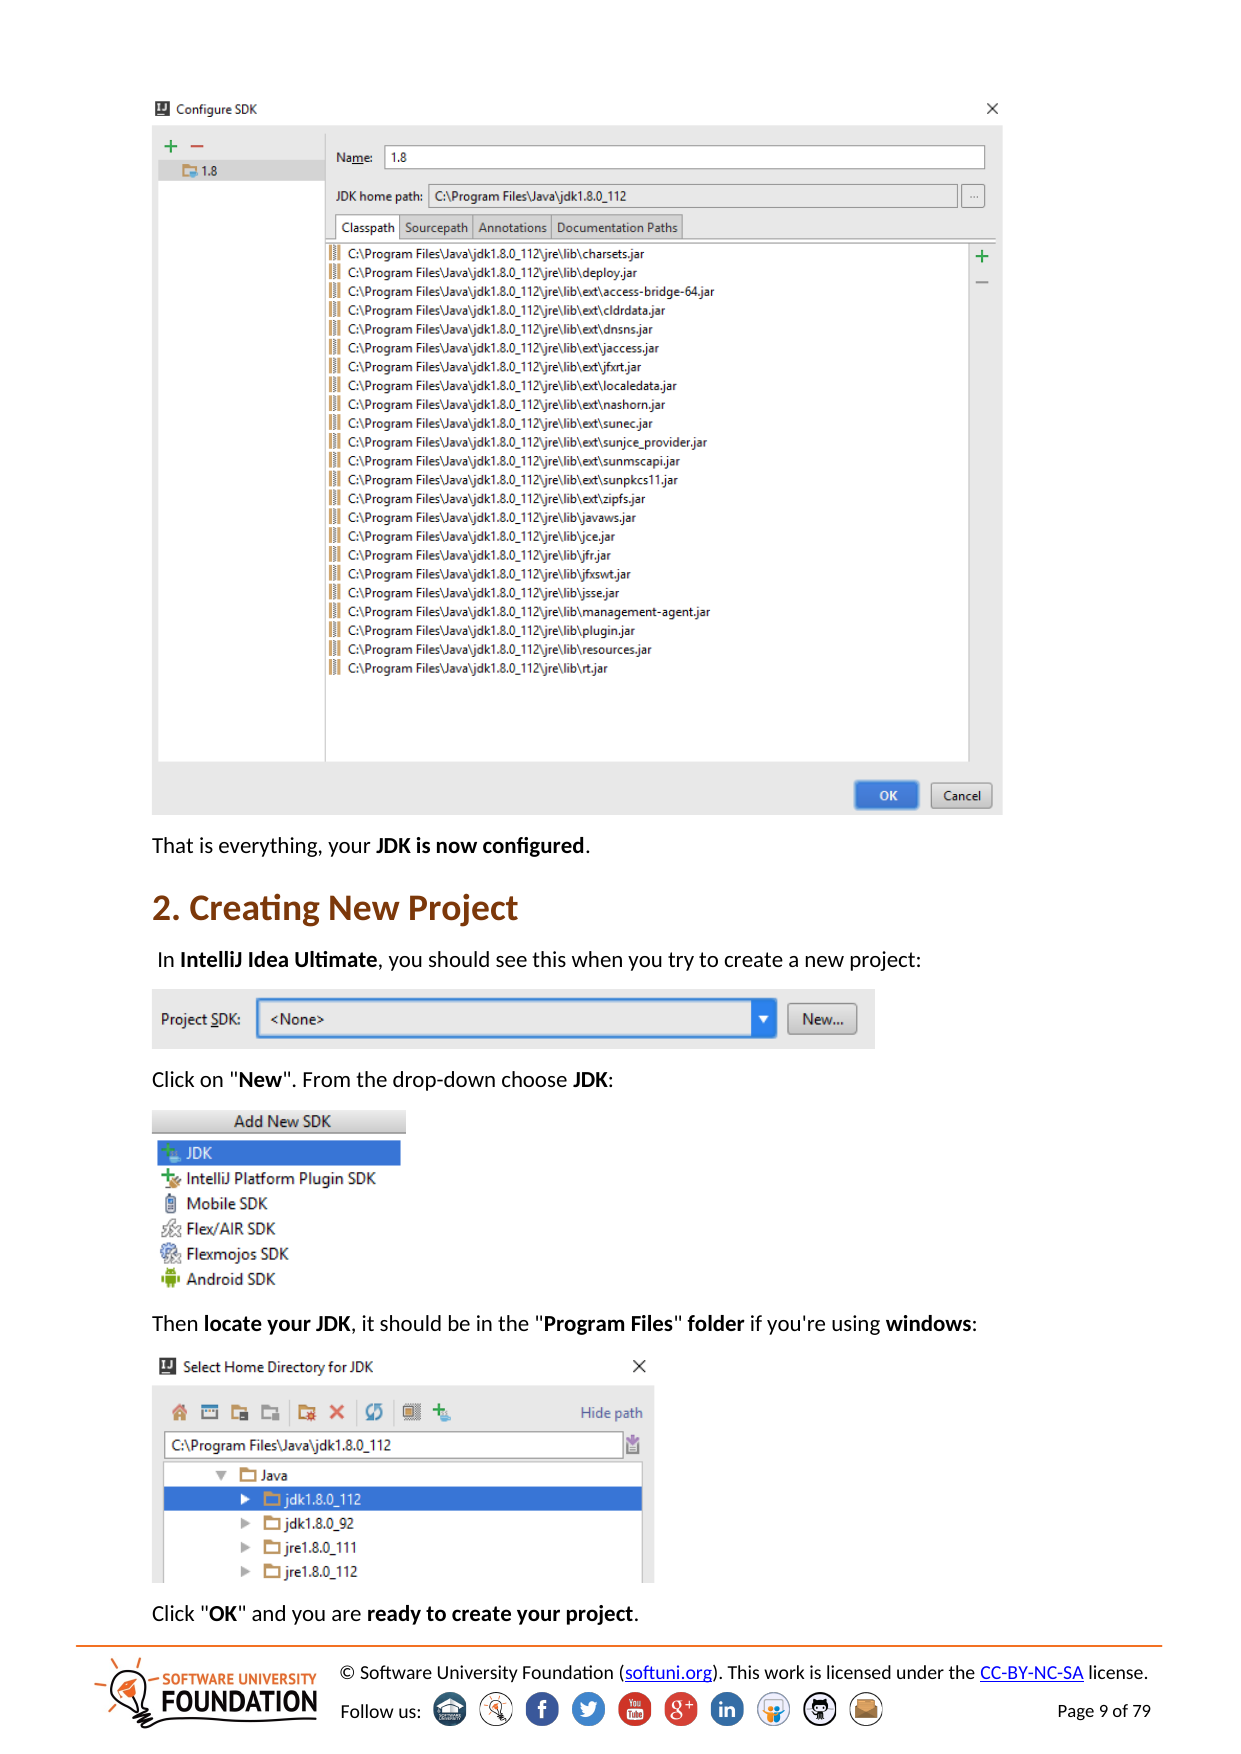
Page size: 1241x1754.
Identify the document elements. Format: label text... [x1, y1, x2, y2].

text Click on "New". From the drop-down choose JDK: [114, 1065, 1163, 1093]
picture [151, 989, 875, 1049]
picture [433, 1692, 467, 1726]
text That is everything, your JDK is now configured. [152, 831, 1163, 859]
picture [151, 95, 1003, 815]
picture [664, 1692, 698, 1726]
picture [93, 1656, 317, 1729]
picture [572, 1692, 605, 1726]
subtitle Creating New Project [152, 884, 1163, 930]
picture [803, 1692, 837, 1726]
picture [757, 1692, 790, 1726]
picture [151, 1353, 655, 1583]
text In IntelliJ Idea Ultimate, you should see this when you try to create a new project: [114, 945, 1163, 973]
picture [525, 1692, 559, 1726]
picture [151, 1110, 406, 1293]
picture [849, 1692, 883, 1726]
text Then locate your JDK, it should be in the "Program Files" folder if you're using windows: [152, 1309, 1163, 1337]
text Click "OK" and you are ready to create your project. [114, 1599, 1163, 1627]
picture [618, 1692, 652, 1726]
picture [710, 1692, 744, 1726]
picture [479, 1692, 513, 1726]
